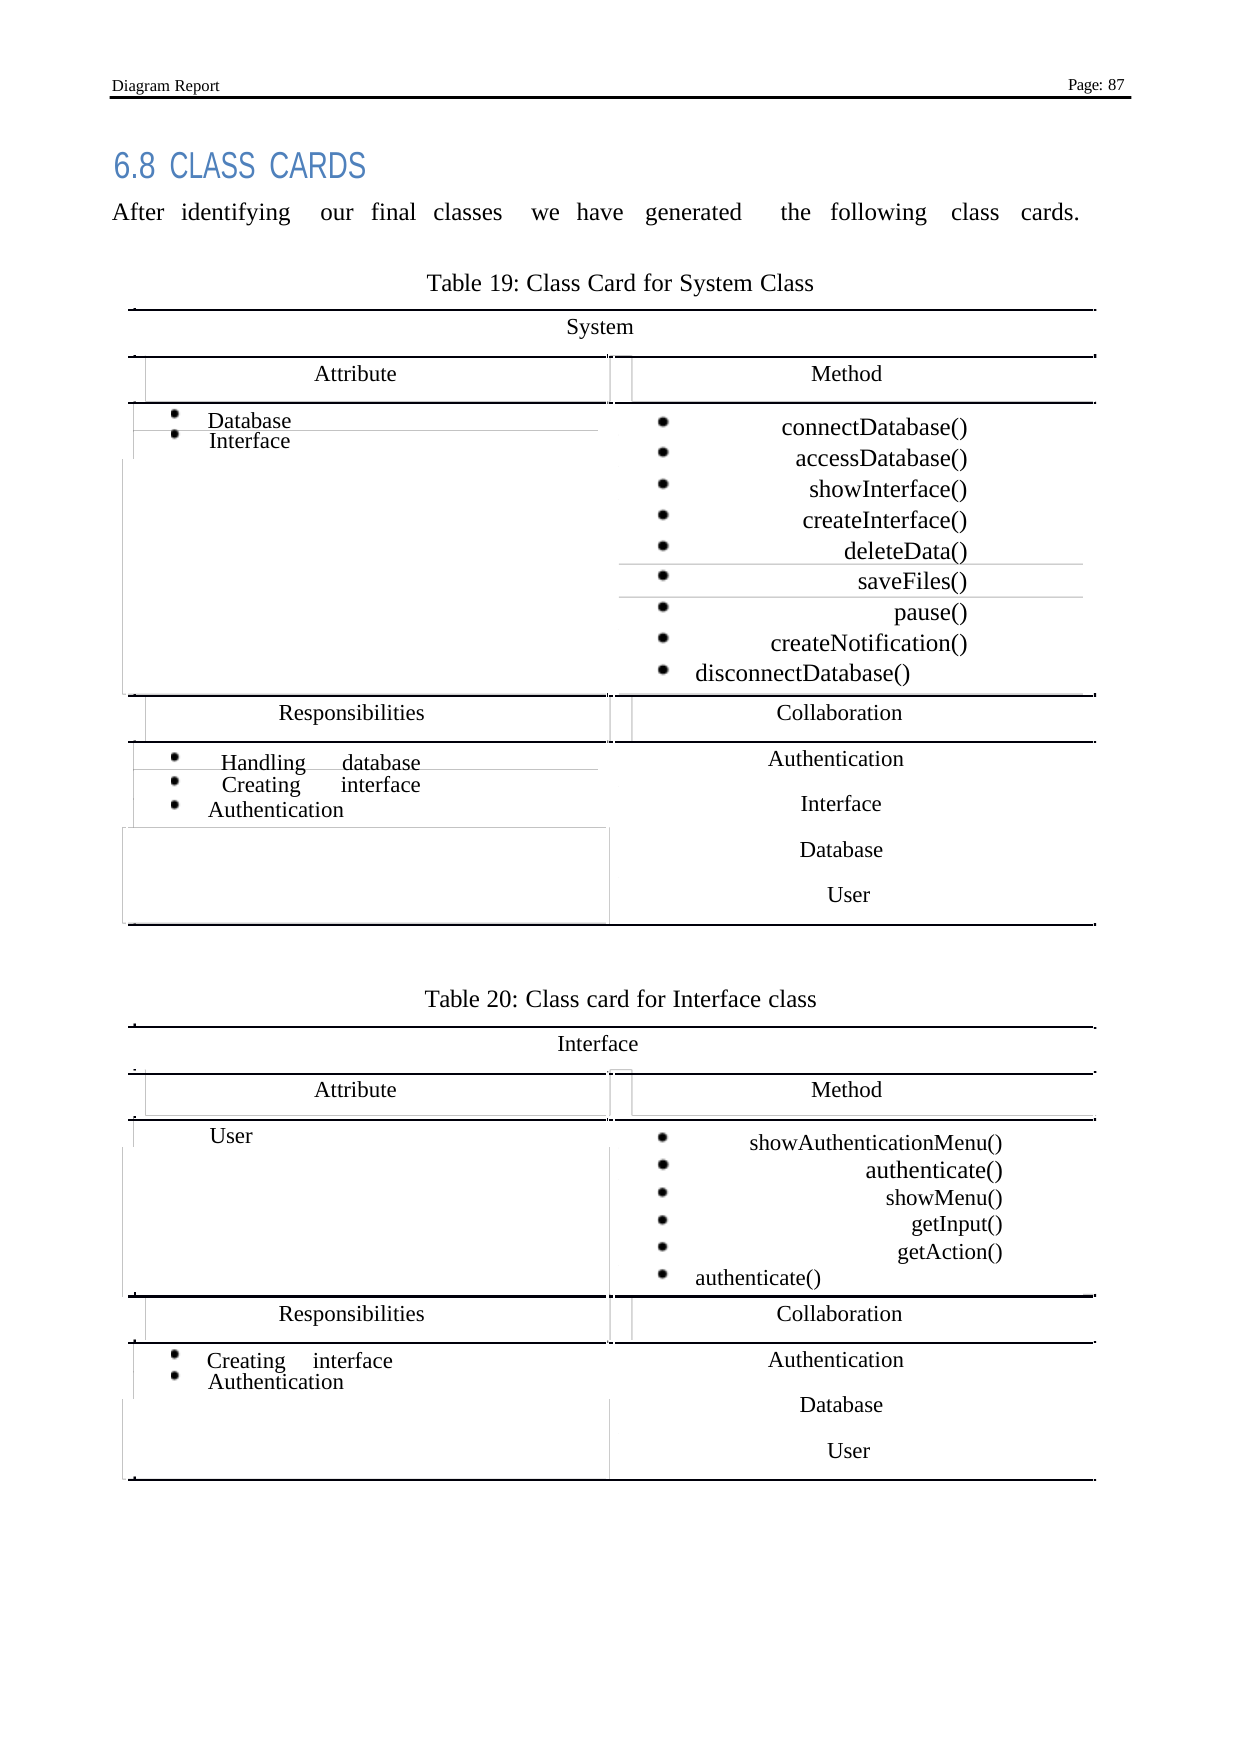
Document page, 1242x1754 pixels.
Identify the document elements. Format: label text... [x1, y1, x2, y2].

table_cell Database Interface [128, 404, 606, 695]
text Diagram Report [112, 79, 1133, 94]
table_cell Creating interface Authentication [128, 1344, 606, 1479]
table_cell Method [615, 358, 1093, 402]
text Table 19: Class Card for System Class [426, 273, 1133, 295]
text After identifying our final classes we have generated the following class cards. [112, 201, 1133, 225]
table_cell Method [615, 1075, 1093, 1119]
text Table 20: Class card for Interface class [424, 989, 1133, 1012]
table_cell Collaboration [615, 1298, 1093, 1342]
table_cell [609, 1298, 613, 1342]
table_cell Attribute [128, 1075, 606, 1119]
text 6.8 CLASS CARDS [113, 149, 1133, 186]
table_cell [609, 1075, 613, 1119]
table_cell [609, 697, 613, 741]
table_cell [609, 404, 613, 695]
table_cell User [128, 1121, 606, 1295]
table_cell [609, 1344, 613, 1479]
table_cell connectDatabase() accessDatabase() showInterface() createInterface() deleteData() saveFiles() pause() createNotification() disconnectDatabase() [615, 404, 1093, 695]
table_cell Attribute [128, 358, 606, 402]
table_header Interface [128, 1028, 1093, 1072]
table_cell Authentication Interface Database User [615, 743, 1093, 923]
table_cell Handling database Creating interface Authentication [128, 743, 606, 923]
table_cell [609, 1121, 613, 1295]
table_cell showAuthenticationMenu() authenticate() showMenu() getInput() getAction() authenticate() [615, 1121, 1093, 1295]
table_cell [609, 358, 613, 402]
table_cell Responsibilities [128, 697, 606, 741]
table_cell [609, 743, 613, 923]
table_cell Collaboration [615, 697, 1093, 741]
table_header System [128, 311, 1093, 356]
table_cell Authentication Database User [615, 1344, 1093, 1479]
table_cell Responsibilities [128, 1298, 606, 1342]
